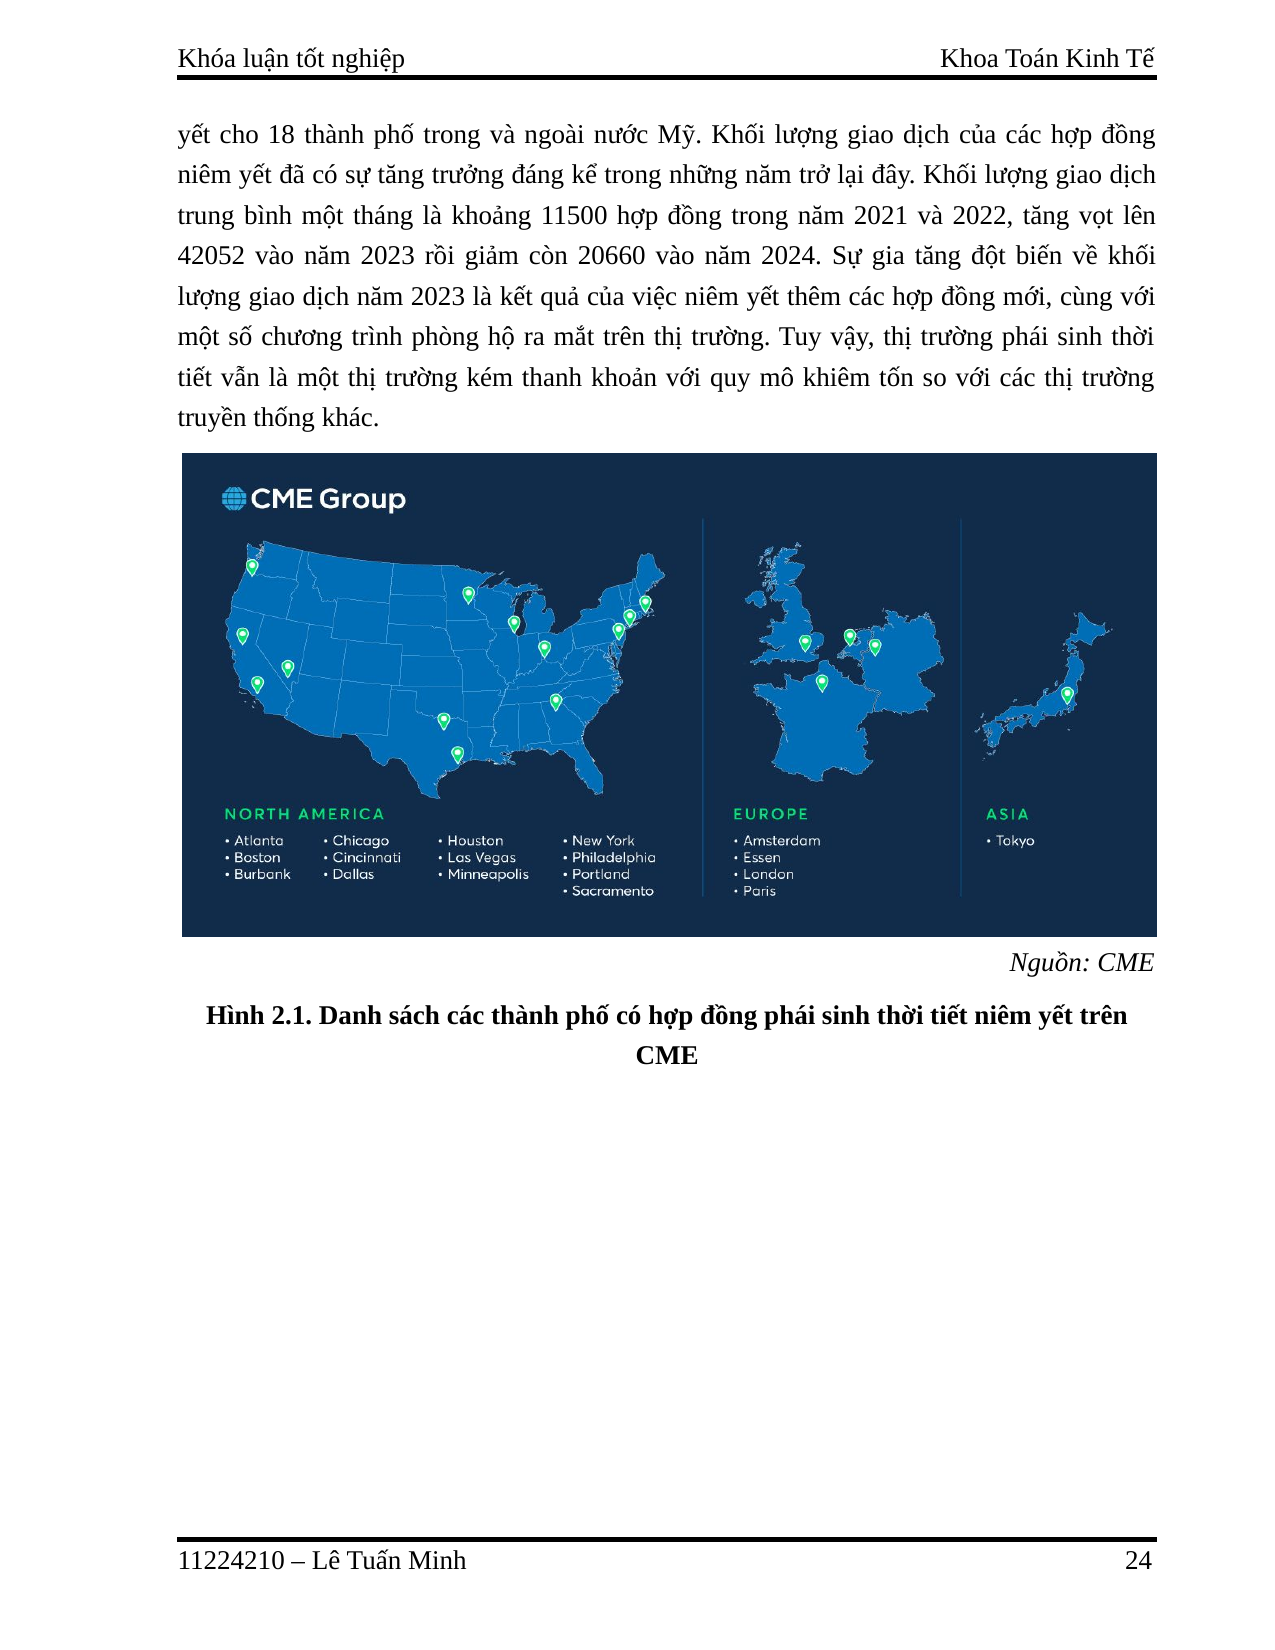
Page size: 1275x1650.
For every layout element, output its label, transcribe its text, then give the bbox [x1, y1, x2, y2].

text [177, 118, 1157, 432]
picture [182, 453, 1157, 937]
